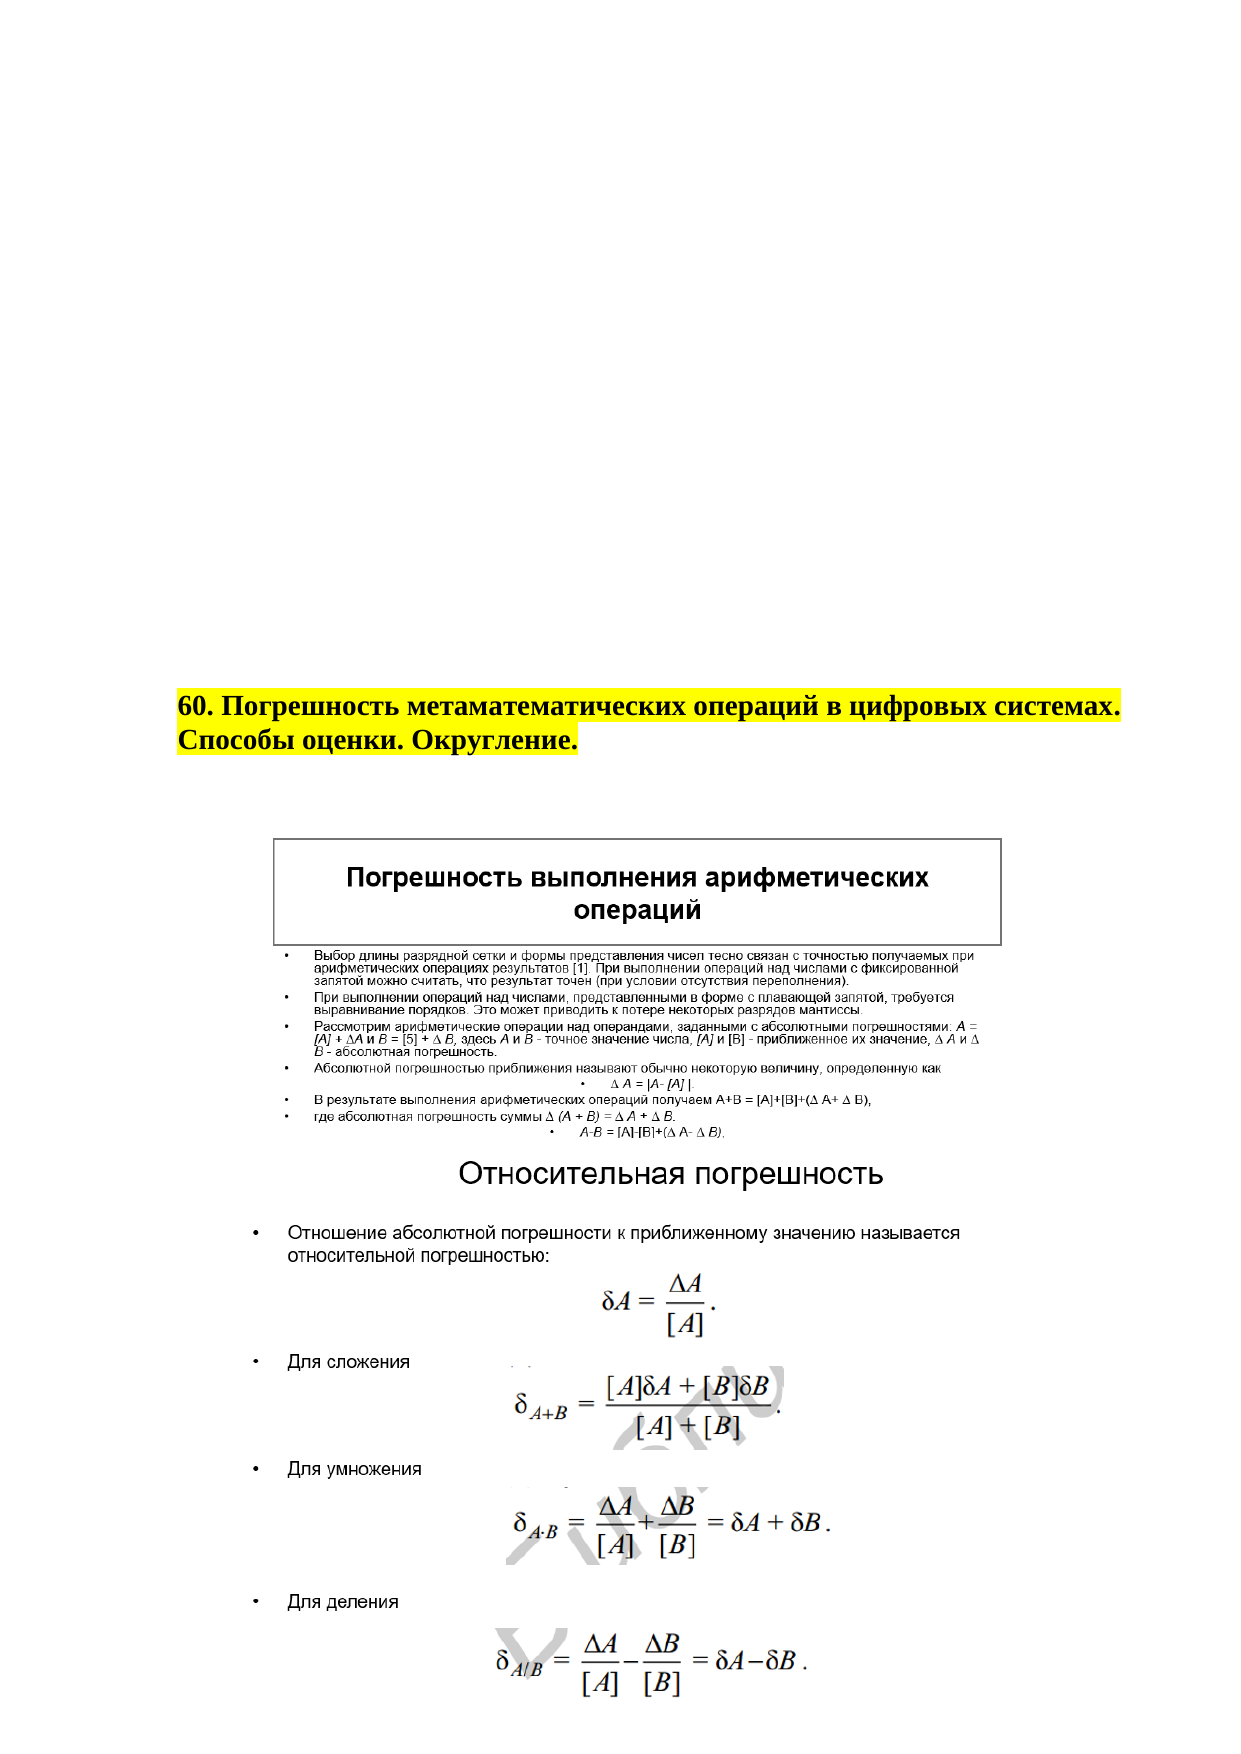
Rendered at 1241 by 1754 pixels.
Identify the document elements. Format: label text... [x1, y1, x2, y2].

text 60. Погрешность метаматематических операций в цифровых системах. Способы оценки. Округление. [578, 655, 1152, 722]
picture [232, 790, 1066, 1751]
